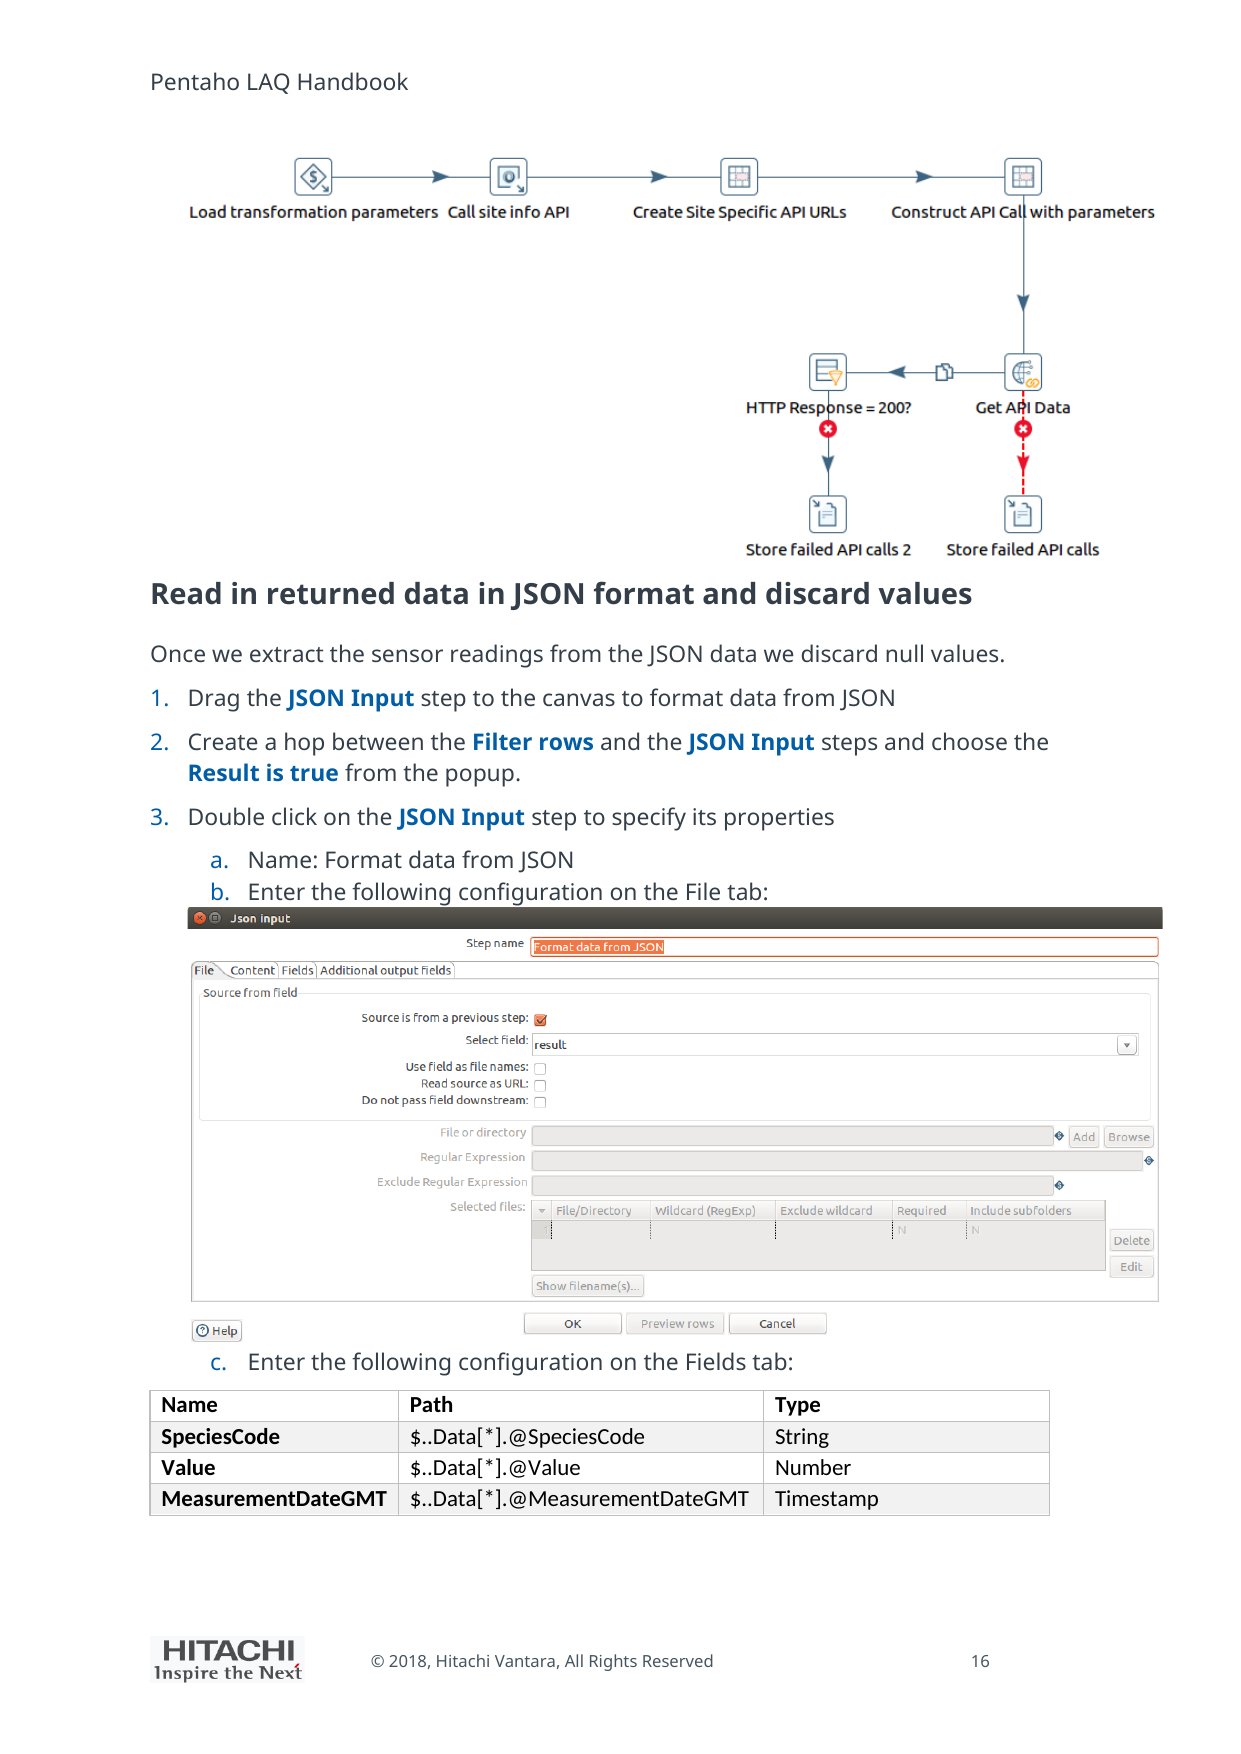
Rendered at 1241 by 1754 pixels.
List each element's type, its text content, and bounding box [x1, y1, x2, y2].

picture [187, 150, 1163, 561]
table_cell $..Data[*].@Value [399, 1453, 763, 1483]
table_header Type [764, 1391, 1049, 1421]
table_cell $..Data[*].@SpeciesCode [399, 1422, 763, 1452]
table_cell Value [151, 1453, 398, 1483]
table_cell Number [764, 1453, 1049, 1483]
table_cell Timestamp [764, 1484, 1049, 1514]
table_cell String [764, 1422, 1049, 1452]
table_cell $..Data[*].@MeasurementDateGMT [399, 1484, 763, 1514]
picture [150, 1636, 305, 1683]
table_header Name [151, 1391, 398, 1421]
picture [187, 907, 1163, 1346]
text Create a hop between the Filter rows and the JSON Input steps and choose the Result is true from the popup. [150, 726, 1090, 788]
table_cell MeasurementDateGMT [151, 1484, 398, 1514]
list Name: Format data from JSON [210, 844, 1090, 876]
list Drag the JSON Input step to the canvas to format data from JSON [150, 682, 1090, 713]
table_header Path [399, 1391, 763, 1421]
text Enter the following configuration on the Fields tab: [210, 1346, 1090, 1377]
list Enter the following configuration on the File tab: [210, 876, 1090, 907]
text Once we extract the sensor readings from the JSON data we discard null values. [150, 638, 1090, 669]
table_cell SpeciesCode [151, 1422, 398, 1452]
text Double click on the JSON Input step to specify its properties [150, 801, 1090, 832]
subtitle Read in returned data in JSON format and discard values [150, 573, 1090, 613]
